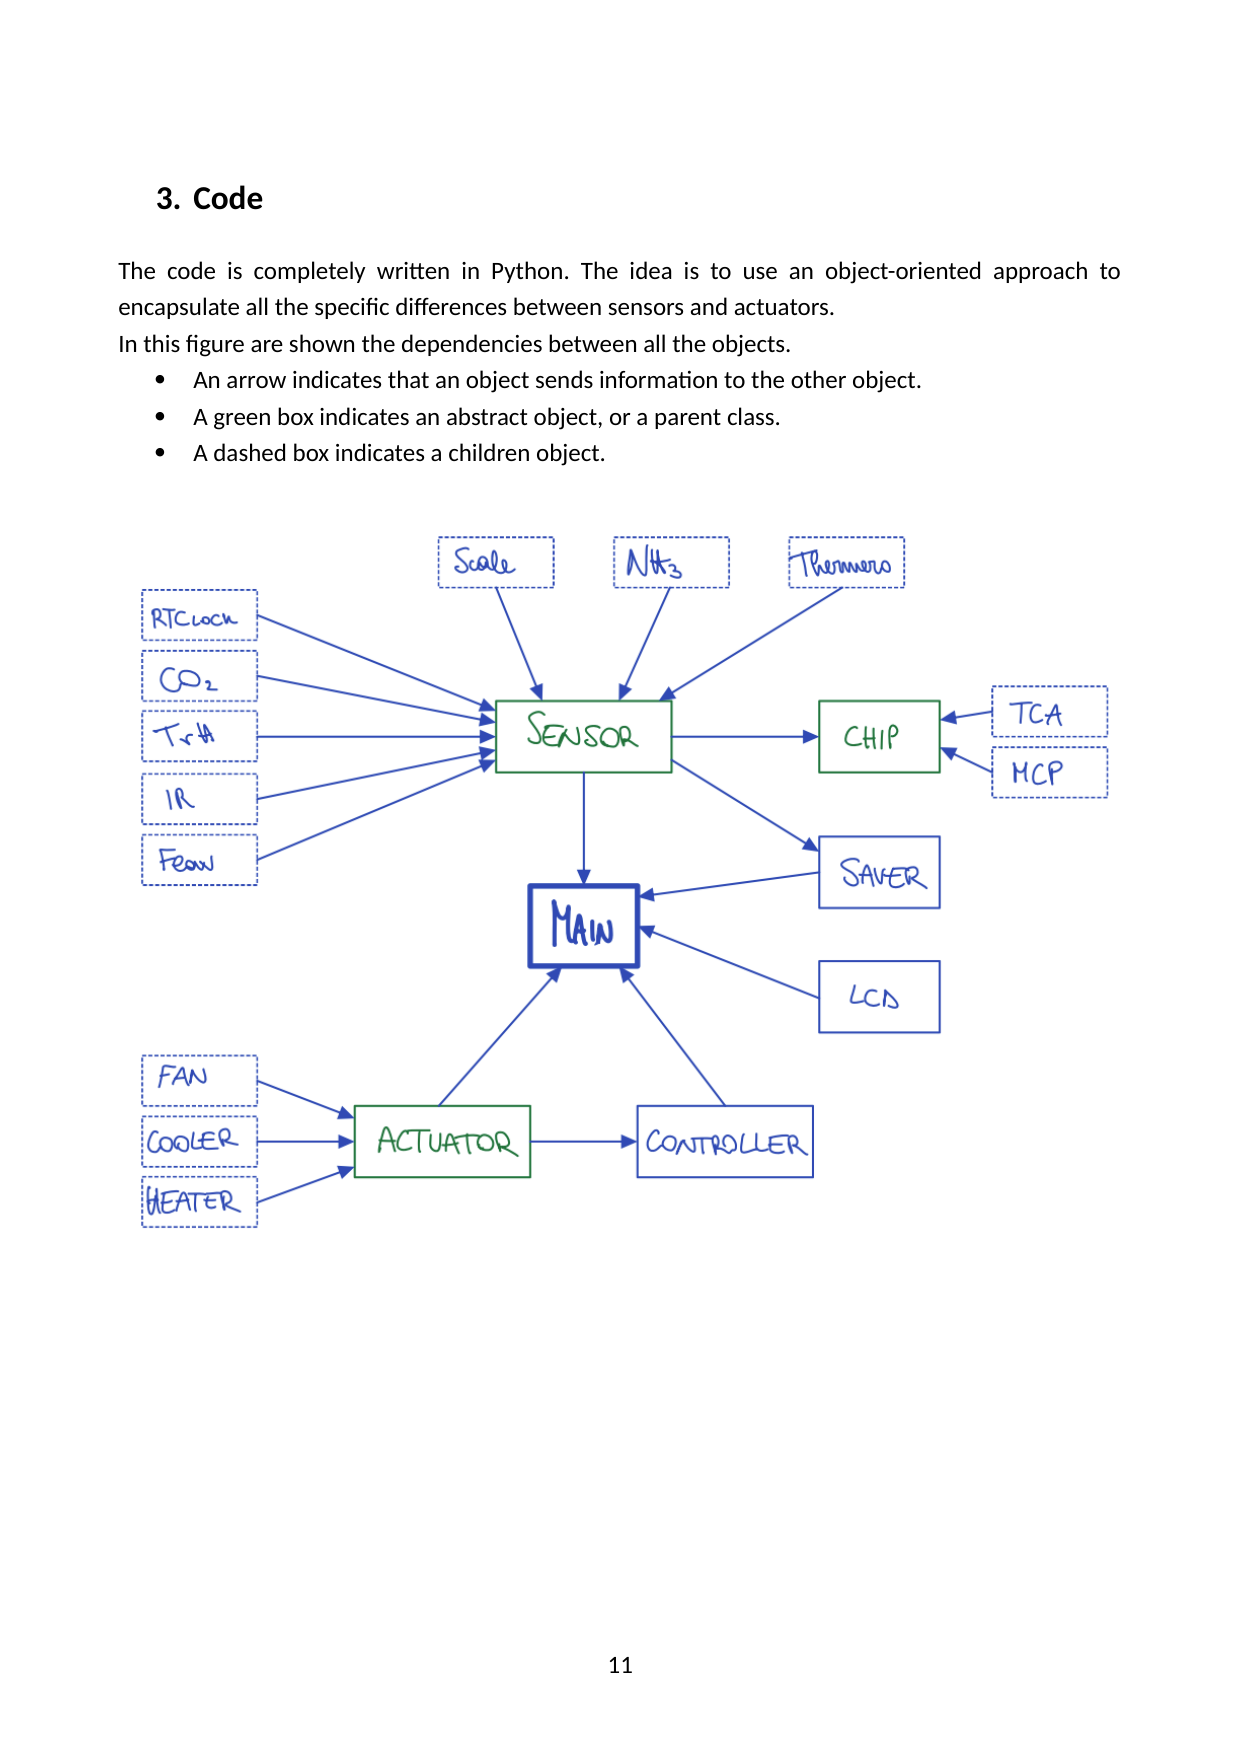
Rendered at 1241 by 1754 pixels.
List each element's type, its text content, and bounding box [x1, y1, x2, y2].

text The code is completely written in Python. The idea is to use an object-oriented approach to encapsulate all the specific differences between sensors and actuators. [118, 255, 1122, 322]
picture [118, 517, 1123, 1242]
text In this figure are shown the dependencies between all the objects. [118, 328, 1122, 358]
list An arrow indicates that an object sends information to the other object. [156, 364, 1122, 395]
list A dashed box indicates a children object. [156, 438, 1122, 468]
subtitle Code [156, 177, 1122, 217]
list A green box indicates an abstract object, or a parent class. [156, 401, 1122, 432]
